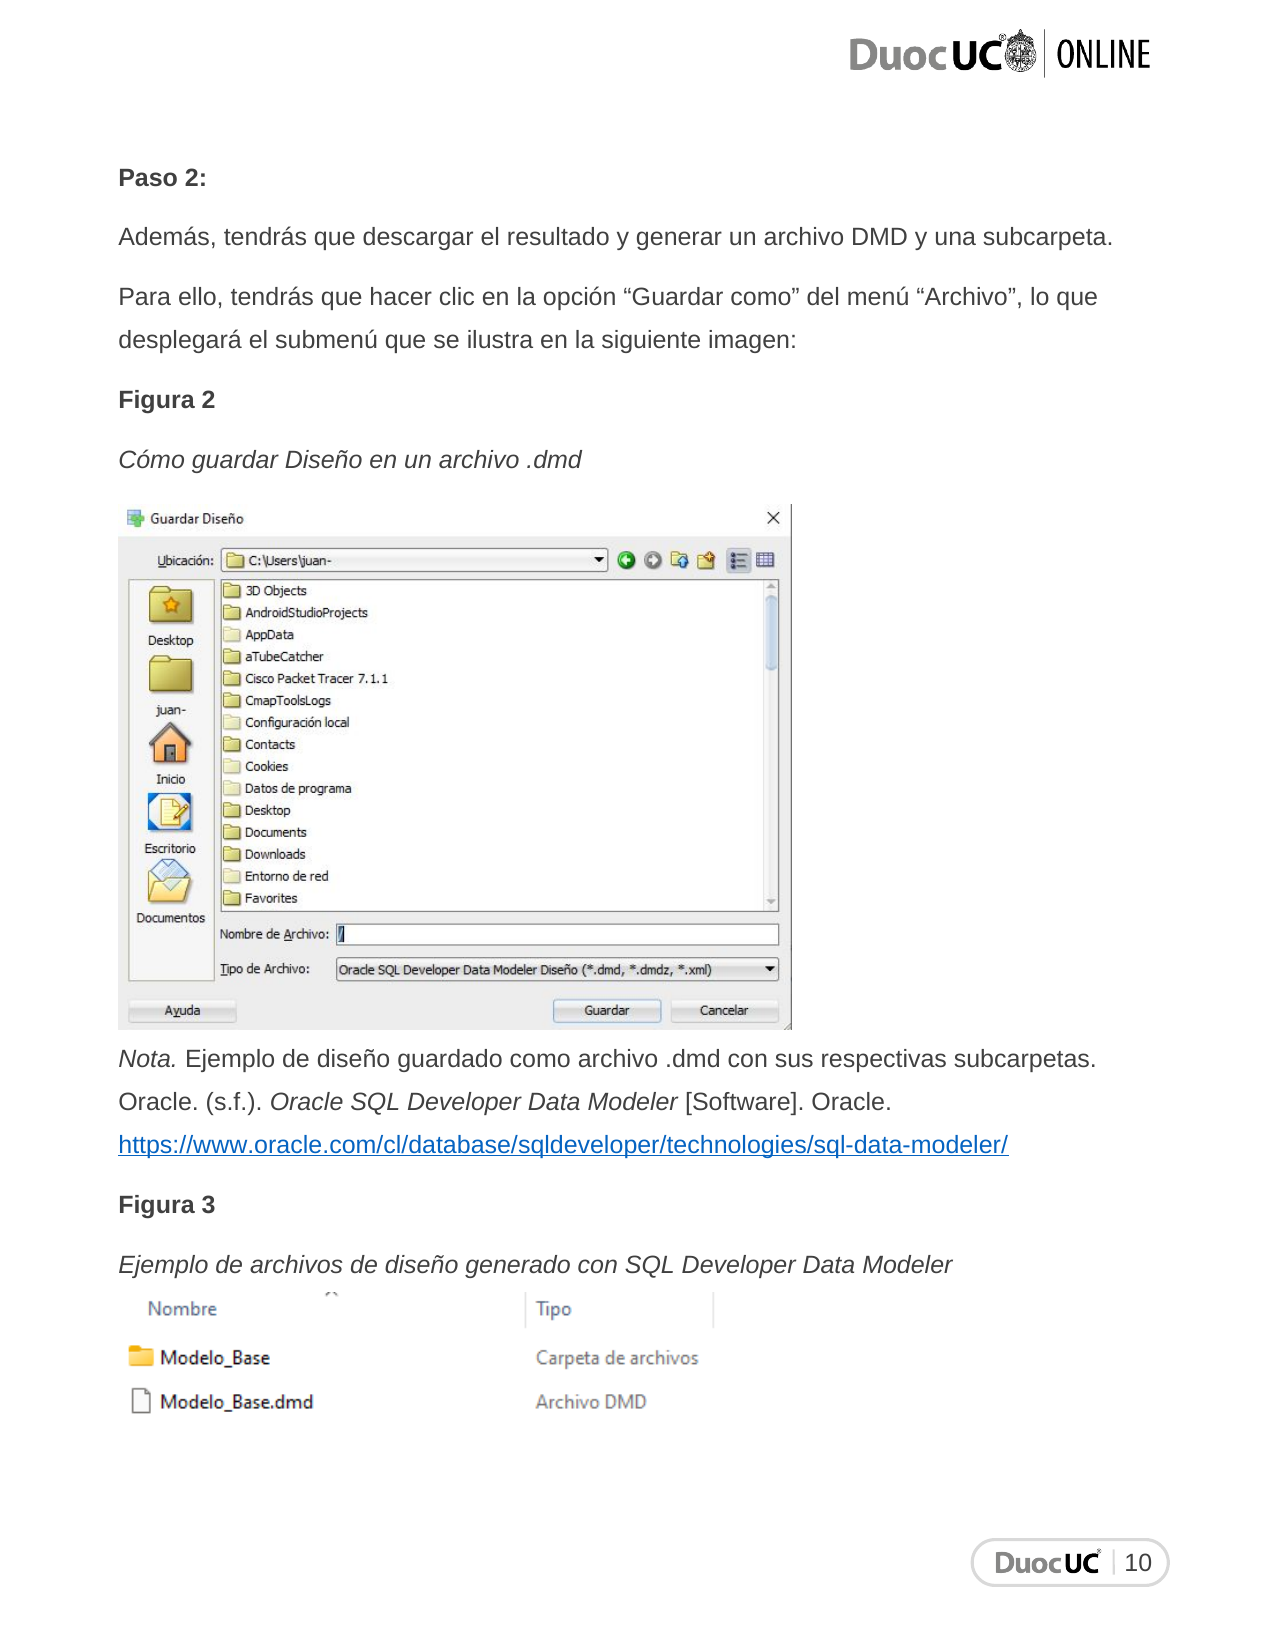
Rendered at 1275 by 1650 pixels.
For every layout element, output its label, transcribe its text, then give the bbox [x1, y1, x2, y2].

text Paso 2: [118, 162, 1152, 191]
text Figura 2 [118, 385, 1152, 414]
text Además, tendrás que descargar el resultado y generar un archivo DMD y una subcarpeta. [118, 222, 1152, 251]
picture [118, 1292, 719, 1442]
text Cómo guardar Diseño en un archivo .dmd [118, 445, 1152, 473]
picture [982, 1542, 1115, 1583]
picture [118, 504, 792, 1030]
text Para ello, tendrás que hacer clic en la opción “Guardar como” del menú “Archivo”, lo que desplegará el submenú que se ilustra en la siguiente imagen: [118, 282, 1152, 354]
text Figura 3 [118, 1190, 1152, 1219]
picture [830, 3, 1170, 96]
